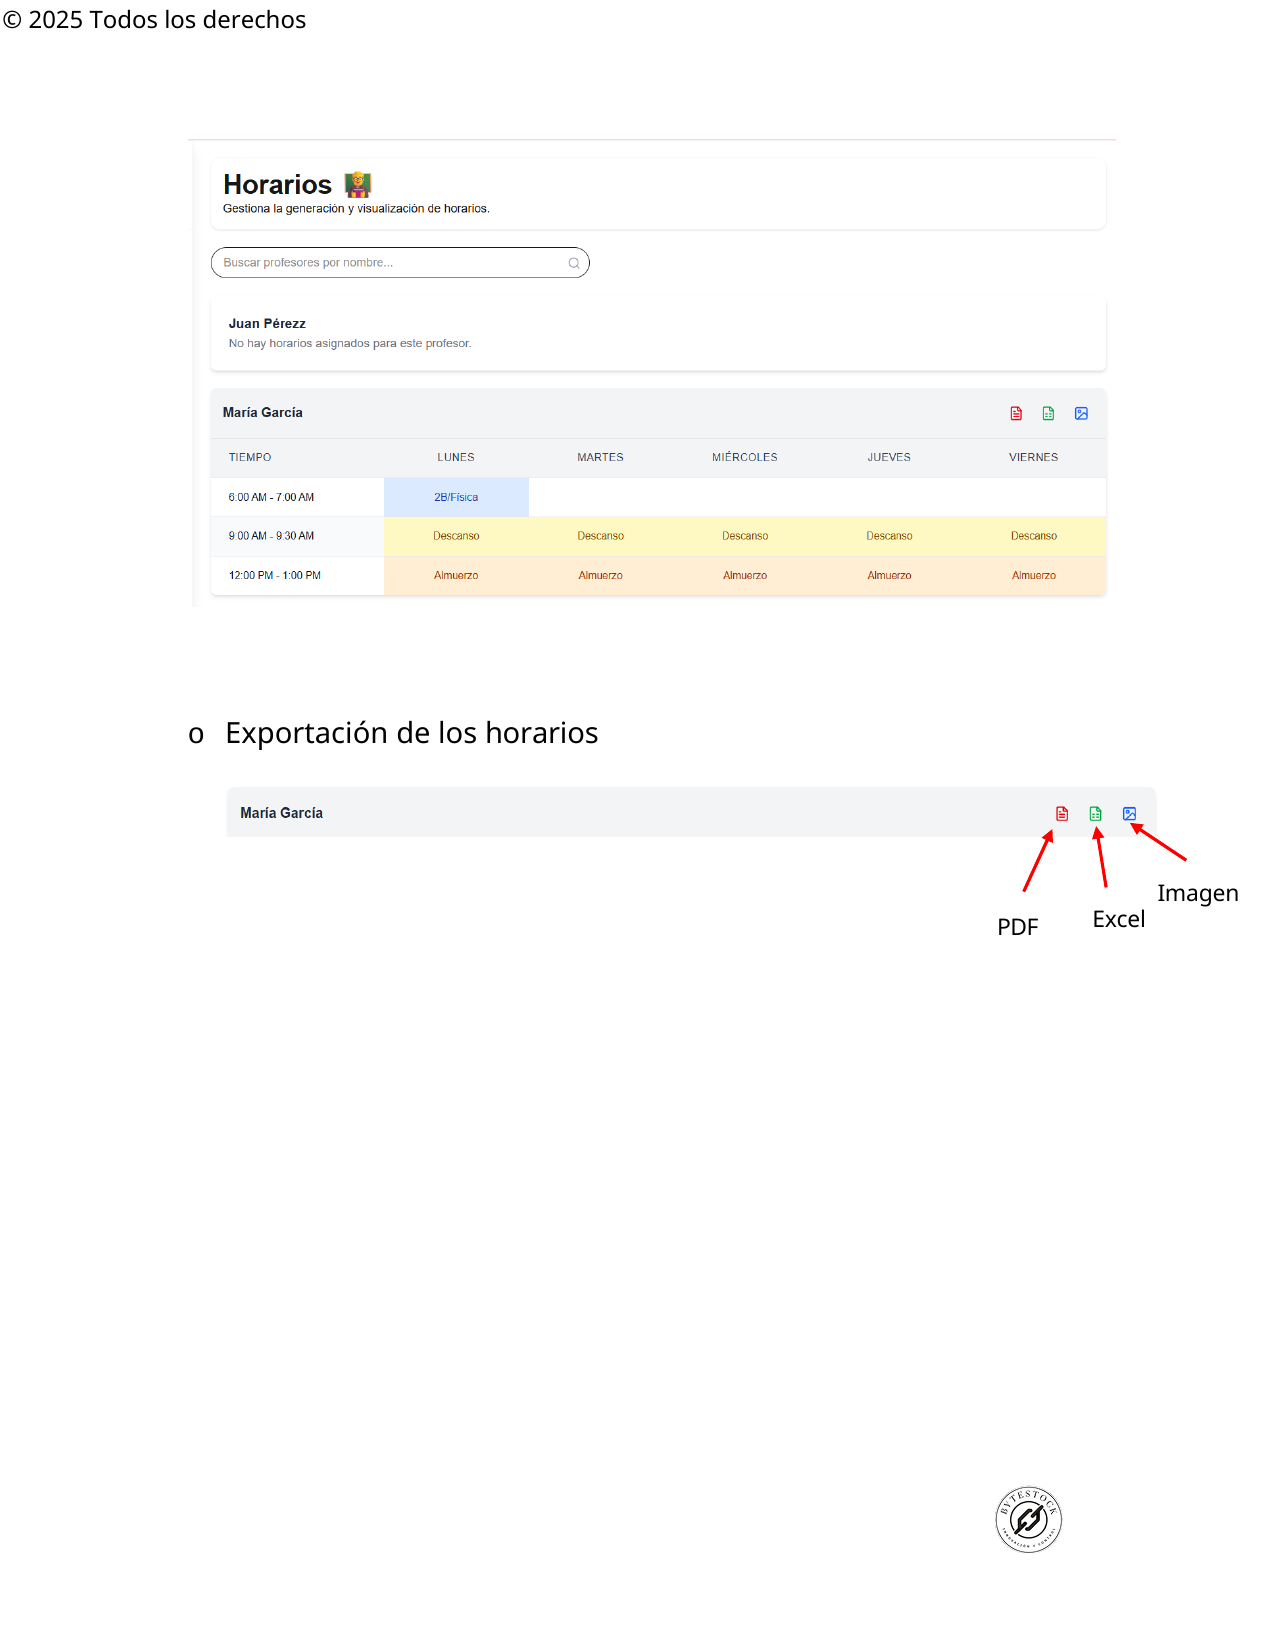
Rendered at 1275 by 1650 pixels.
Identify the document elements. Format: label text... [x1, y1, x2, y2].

picture [225, 786, 1159, 837]
list Exportación de los horarios [187, 712, 1275, 752]
picture [187, 139, 1117, 607]
picture [994, 1485, 1063, 1554]
text PDF Excel Imagen [214, 877, 1239, 942]
